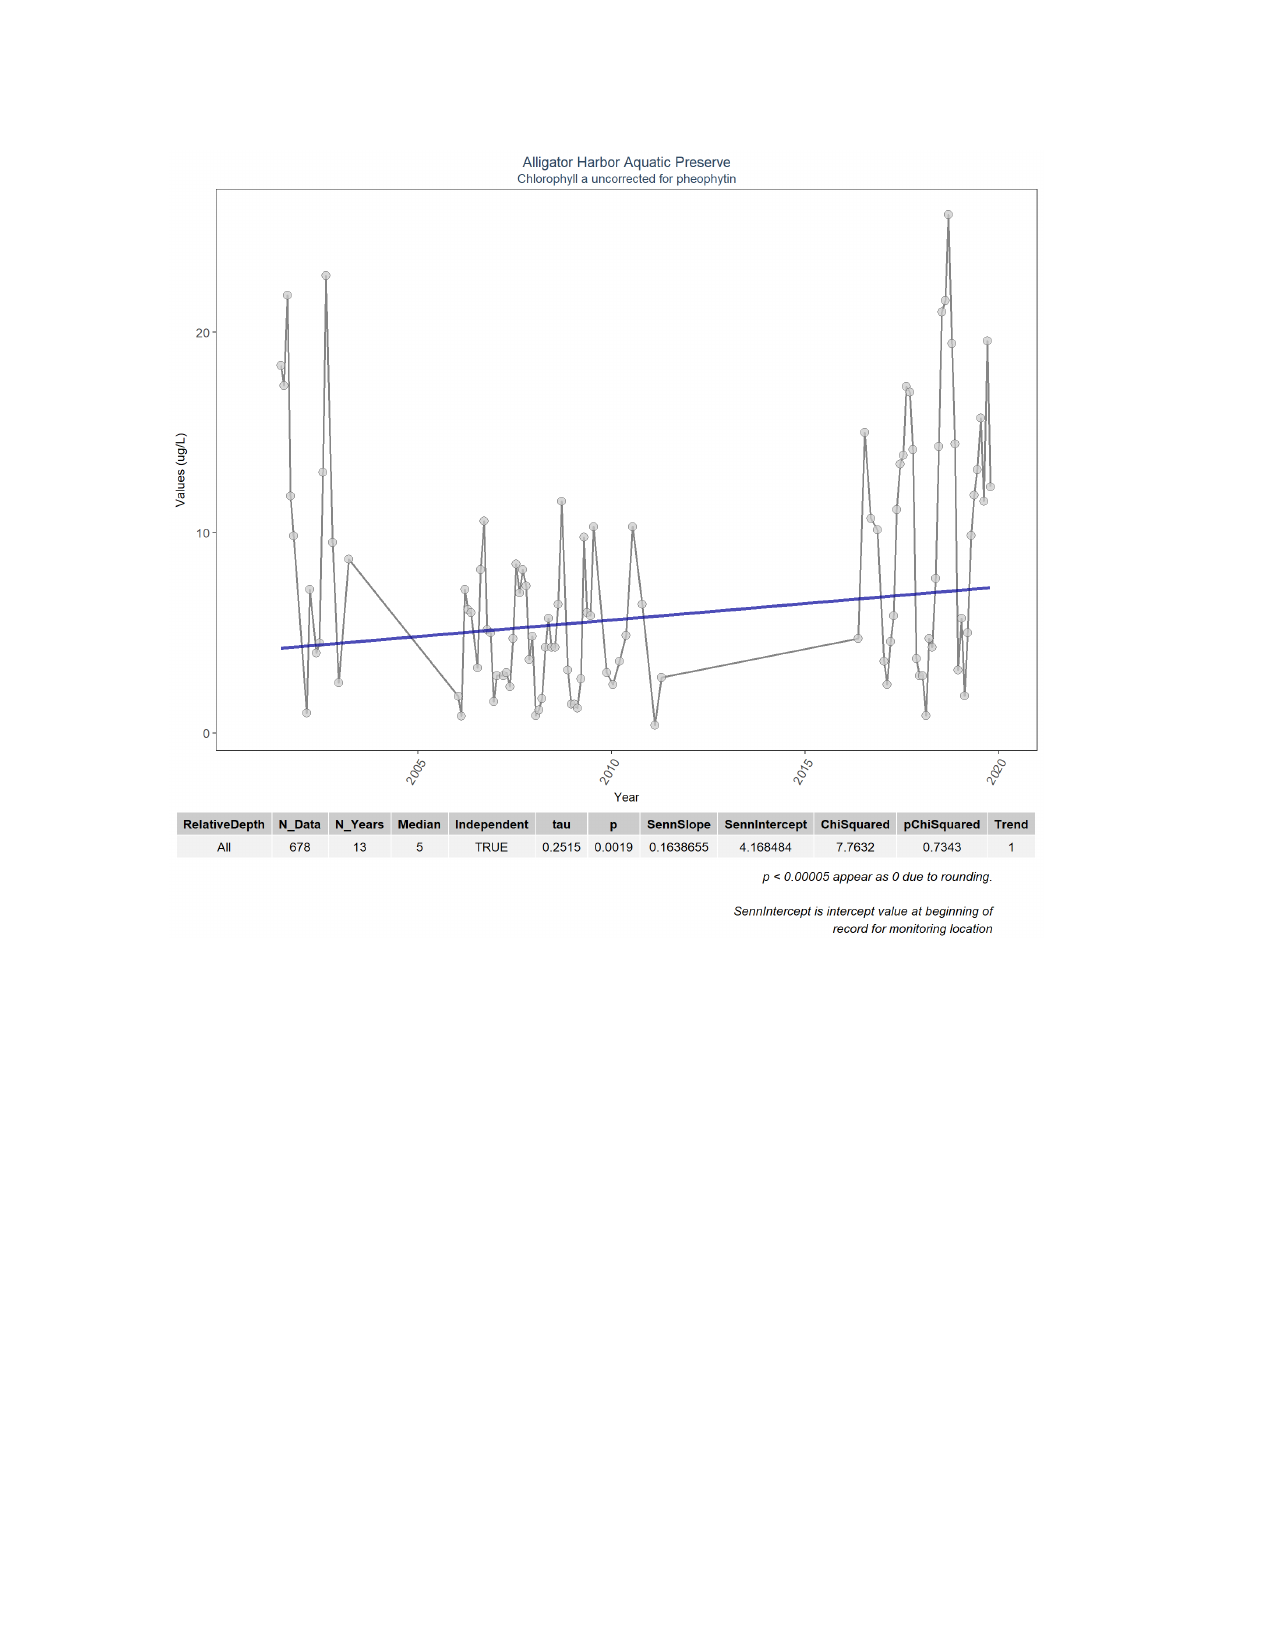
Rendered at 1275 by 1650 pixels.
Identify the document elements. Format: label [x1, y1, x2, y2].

picture [168, 150, 1044, 938]
